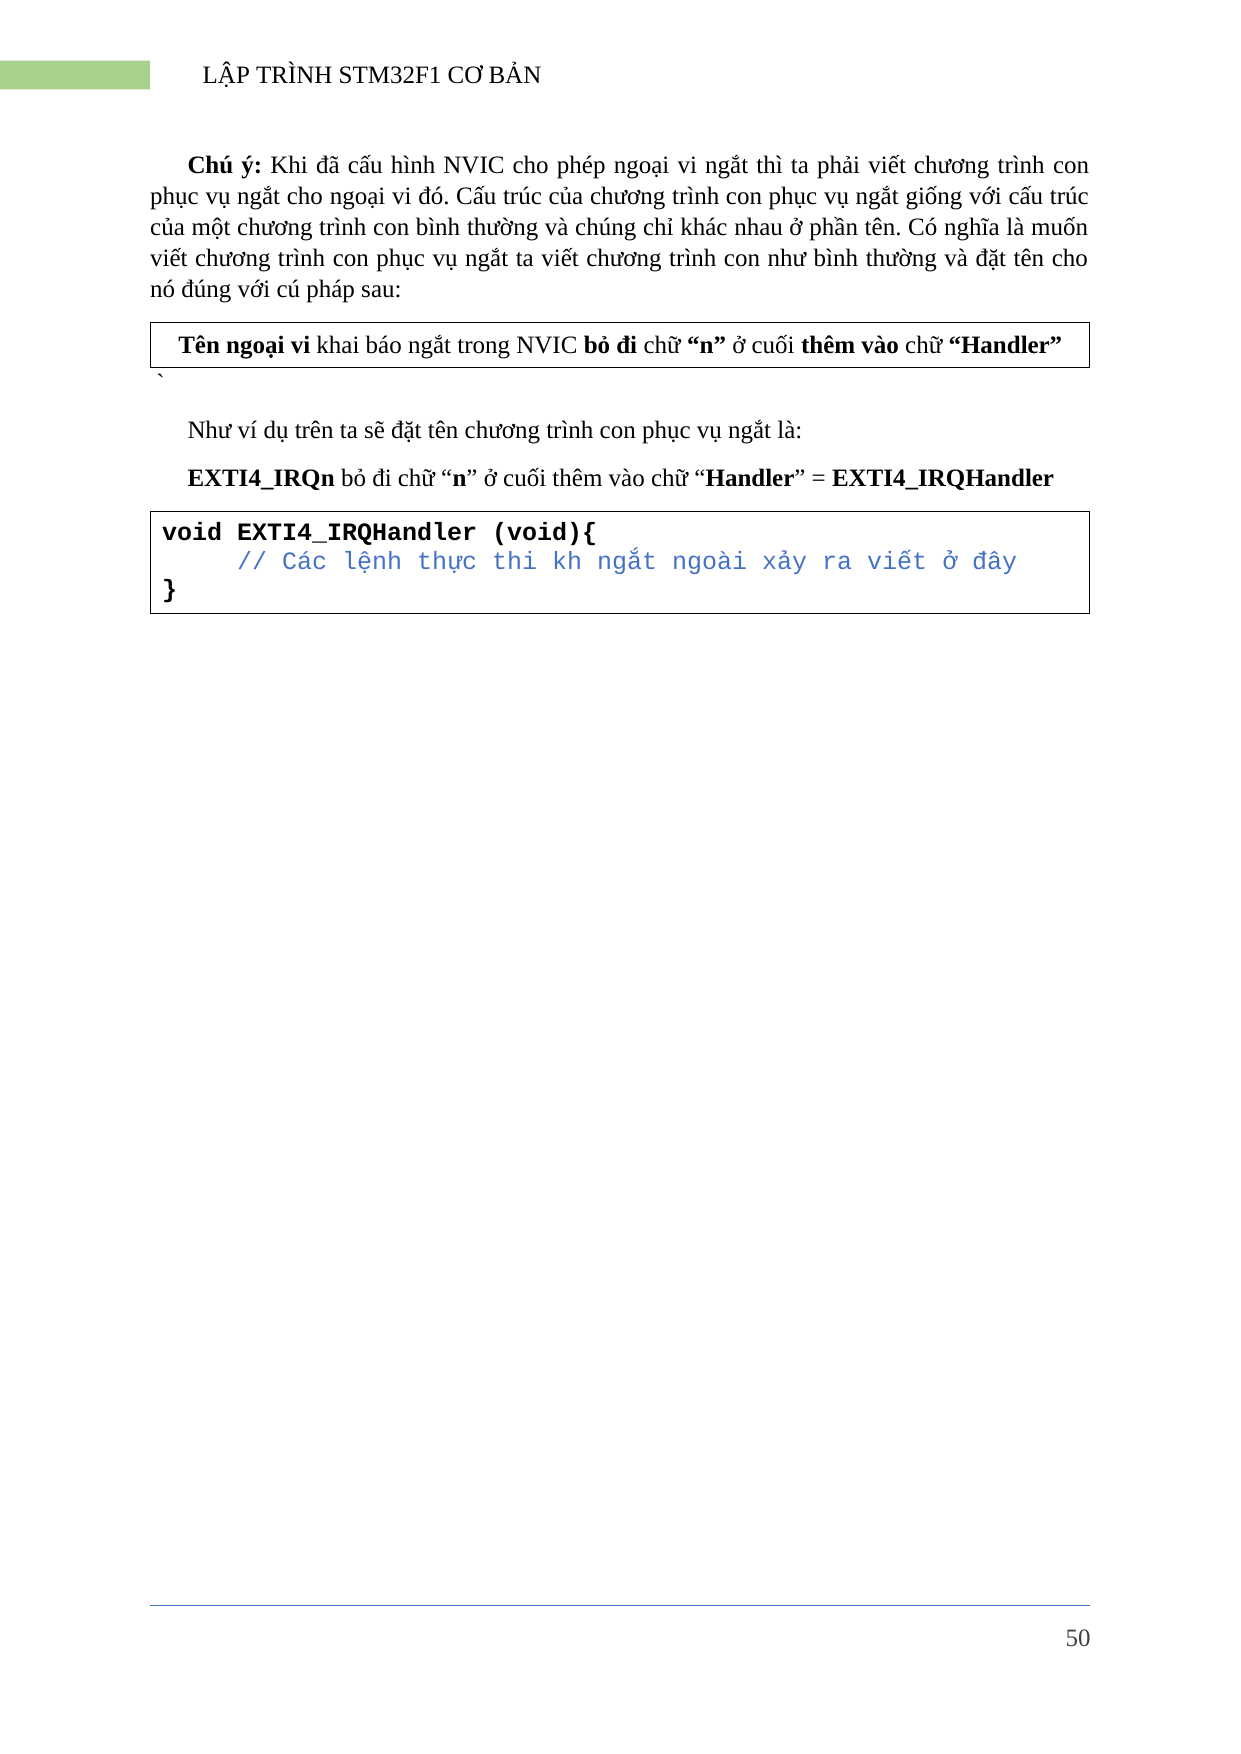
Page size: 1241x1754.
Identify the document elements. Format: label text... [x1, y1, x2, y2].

text Chú ý: Khi đã cấu hình NVIC cho phép ngoại vi ngắt thì ta phải viết chương trình con phục vụ ngắt cho ngoại vi đó. Cấu trúc của chương trình con phục vụ ngắt giống với cấu trúc của một chương trình con bình thường và chúng chỉ khác nhau ở phần tên. Có nghĩa là muốn viết chương trình con phục vụ ngắt ta viết chương trình con như bình thường và đặt tên cho nó đúng với cú pháp sau: [150, 150, 1090, 303]
text Như ví dụ trên ta sẽ đặt tên chương trình con phục vụ ngắt là: [150, 415, 1090, 444]
table_header void EXTI4_IRQHandler (void){ // Các lệnh thực thi kh ngắt ngoài xảy ra viết ở đây } [151, 512, 1089, 613]
text EXTI4_IRQn bỏ đi chữ “n” ở cuối thêm vào chữ “Handler” = EXTI4_IRQHandler [150, 463, 1090, 492]
text ` [150, 368, 1090, 396]
table_header Tên ngoại vi khai báo ngắt trong NVIC bỏ đi chữ “n” ở cuối thêm vào chữ “Handler” [151, 323, 1089, 367]
